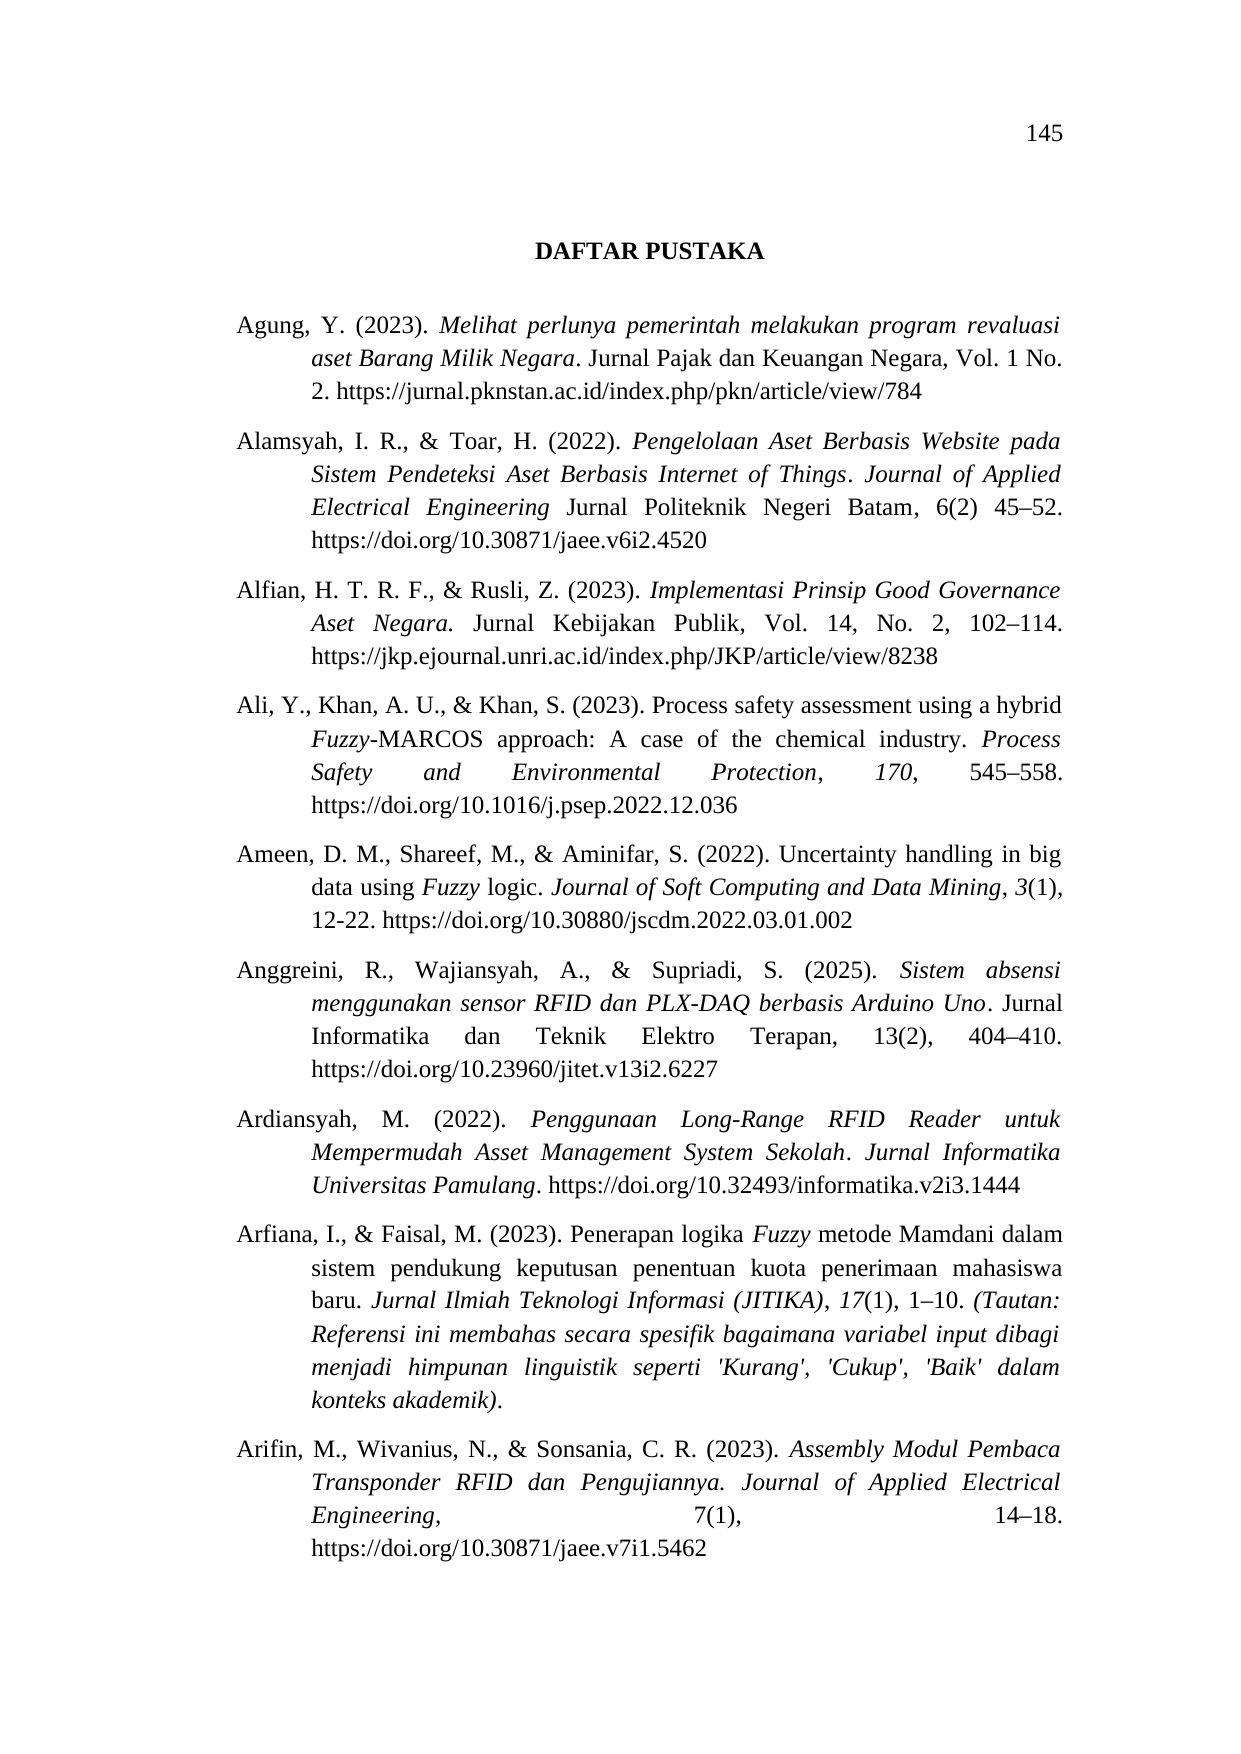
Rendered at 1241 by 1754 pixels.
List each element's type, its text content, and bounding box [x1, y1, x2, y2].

text Arifin, M., Wivanius, N., & Sonsania, C. R. (2023). Assembly Modul Pembaca Transponder RFID dan Pengujiannya. Journal of Applied Electrical Engineering, 7(1), 14–18. https://doi.org/10.30871/jaee.v7i1.5462 [236, 1434, 1063, 1562]
text Alfian, H. T. R. F., & Rusli, Z. (2023). Implementasi Prinsip Good Governance Aset Negara. Jurnal Kebijakan Publik, Vol. 14, No. 2, 102–114. https://jkp.ejournal.unri.ac.id/index.php/JKP/article/view/8238 [236, 575, 1063, 670]
text Ameen, D. M., Shareef, M., & Aminifar, S. (2022). Uncertainty handling in big data using Fuzzy logic. Journal of Soft Computing and Data Mining, 3(1), 12-22. https://doi.org/10.30880/jscdm.2022.03.01.002 [236, 839, 1063, 934]
text Arfiana, I., & Faisal, M. (2023). Penerapan logika Fuzzy metode Mamdani dalam sistem pendukung keputusan penentuan kuota penerimaan mahasiswa baru. Jurnal Ilmiah Teknologi Informasi (JITIKA), 17(1), 1–10. (Tautan: Referensi ini membahas secara spesifik bagaimana variabel input dibagi menjadi himpunan linguistik seperti 'Kurang', 'Cukup', 'Baik' dalam konteks akademik). [236, 1219, 1063, 1413]
text Ardiansyah, M. (2022). Penggunaan Long-Range RFID Reader untuk Mempermudah Asset Management System Sekolah. Jurnal Informatika Universitas Pamulang. https://doi.org/10.32493/informatika.v2i3.1444 [236, 1104, 1063, 1199]
text Alamsyah, I. R., & Toar, H. (2022). Pengelolaan Aset Berbasis Website pada Sistem Pendeteksi Aset Berbasis Internet of Things. Journal of Applied Electrical Engineering Jurnal Politeknik Negeri Batam, 6(2) 45–52. https://doi.org/10.30871/jaee.v6i2.4520 [236, 426, 1063, 554]
list DAFTAR PUSTAKA [236, 236, 1063, 265]
text Ali, Y., Khan, A. U., & Khan, S. (2023). Process safety assessment using a hybrid Fuzzy-MARCOS approach: A case of the chemical industry. Process Safety and Environmental Protection, 170, 545–558. https://doi.org/10.1016/j.psep.2022.12.036 [236, 691, 1063, 818]
text Anggreini, R., Wajiansyah, A., & Supriadi, S. (2025). Sistem absensi menggunakan sensor RFID dan PLX-DAQ berbasis Arduino Uno. Jurnal Informatika dan Teknik Elektro Terapan, 13(2), 404–410. https://doi.org/10.23960/jitet.v13i2.6227 [236, 955, 1063, 1083]
text Agung, Y. (2023). Melihat perlunya pemerintah melakukan program revaluasi aset Barang Milik Negara. Jurnal Pajak dan Keuangan Negara, Vol. 1 No. 2. https://jurnal.pknstan.ac.id/index.php/pkn/article/view/784 [236, 310, 1063, 405]
